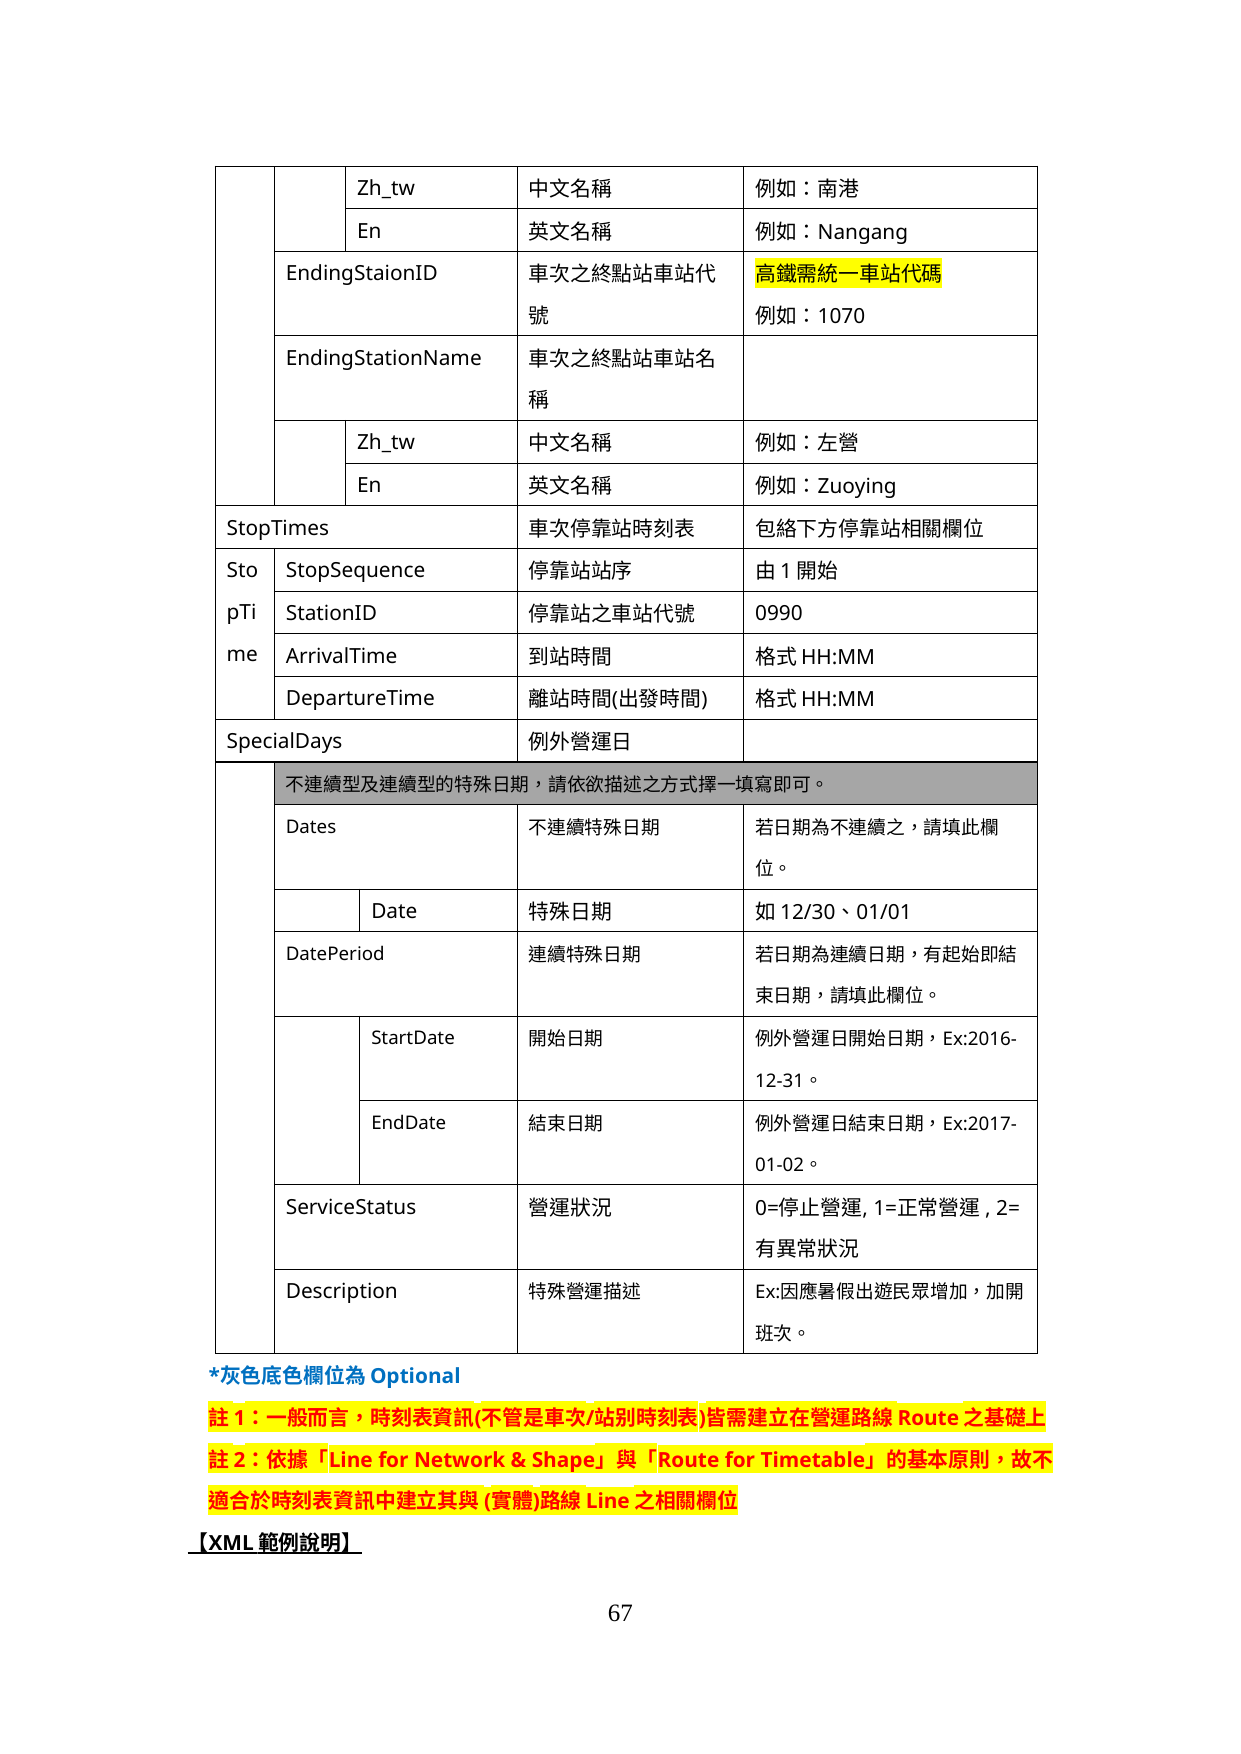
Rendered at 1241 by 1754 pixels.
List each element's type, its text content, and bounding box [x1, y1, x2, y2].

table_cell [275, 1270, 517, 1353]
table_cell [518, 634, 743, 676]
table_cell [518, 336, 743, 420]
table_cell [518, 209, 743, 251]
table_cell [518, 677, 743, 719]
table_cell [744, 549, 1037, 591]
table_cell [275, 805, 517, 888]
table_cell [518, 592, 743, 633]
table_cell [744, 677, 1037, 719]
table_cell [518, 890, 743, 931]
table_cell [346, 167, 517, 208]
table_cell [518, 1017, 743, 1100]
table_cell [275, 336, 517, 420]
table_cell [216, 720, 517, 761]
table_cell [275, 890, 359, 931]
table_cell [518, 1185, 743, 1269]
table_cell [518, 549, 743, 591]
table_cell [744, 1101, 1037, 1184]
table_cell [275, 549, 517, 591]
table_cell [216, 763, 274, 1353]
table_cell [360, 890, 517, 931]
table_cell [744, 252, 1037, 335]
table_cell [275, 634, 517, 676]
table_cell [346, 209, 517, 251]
text 【XML範例說明】 [187, 1521, 1053, 1562]
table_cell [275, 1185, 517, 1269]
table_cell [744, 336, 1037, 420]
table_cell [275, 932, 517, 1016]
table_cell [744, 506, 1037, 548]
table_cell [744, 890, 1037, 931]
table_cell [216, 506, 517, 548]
text 註2：依據「Line for Network & Shape」與「Route for Timetable」的基本原則，故不適合於時刻表資訊中建立其與 (實體)路線Line之相關欄位 [208, 1437, 1053, 1521]
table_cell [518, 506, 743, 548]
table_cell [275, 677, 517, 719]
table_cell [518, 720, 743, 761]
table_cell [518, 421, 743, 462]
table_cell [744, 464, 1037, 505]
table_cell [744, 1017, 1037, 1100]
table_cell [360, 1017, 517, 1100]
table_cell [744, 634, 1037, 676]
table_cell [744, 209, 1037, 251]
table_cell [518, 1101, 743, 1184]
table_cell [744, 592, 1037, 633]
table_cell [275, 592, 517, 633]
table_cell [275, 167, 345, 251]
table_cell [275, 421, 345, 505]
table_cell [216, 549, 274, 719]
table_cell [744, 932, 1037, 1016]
text *灰色底色欄位為Optional [208, 1354, 1053, 1396]
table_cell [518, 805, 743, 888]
text 註1：一般而言，時刻表資訊(不管是車次/站别時刻表)皆需建立在營運路線Route之基礎上 [208, 1396, 1053, 1437]
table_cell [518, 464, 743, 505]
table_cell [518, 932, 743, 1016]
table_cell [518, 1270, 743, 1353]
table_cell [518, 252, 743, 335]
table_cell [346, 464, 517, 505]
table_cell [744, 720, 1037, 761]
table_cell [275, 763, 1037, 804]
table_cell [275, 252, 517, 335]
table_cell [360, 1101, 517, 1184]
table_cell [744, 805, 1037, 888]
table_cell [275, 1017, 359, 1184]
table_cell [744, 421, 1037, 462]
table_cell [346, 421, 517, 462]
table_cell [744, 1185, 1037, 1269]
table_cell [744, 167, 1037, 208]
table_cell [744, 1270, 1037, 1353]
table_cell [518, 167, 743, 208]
